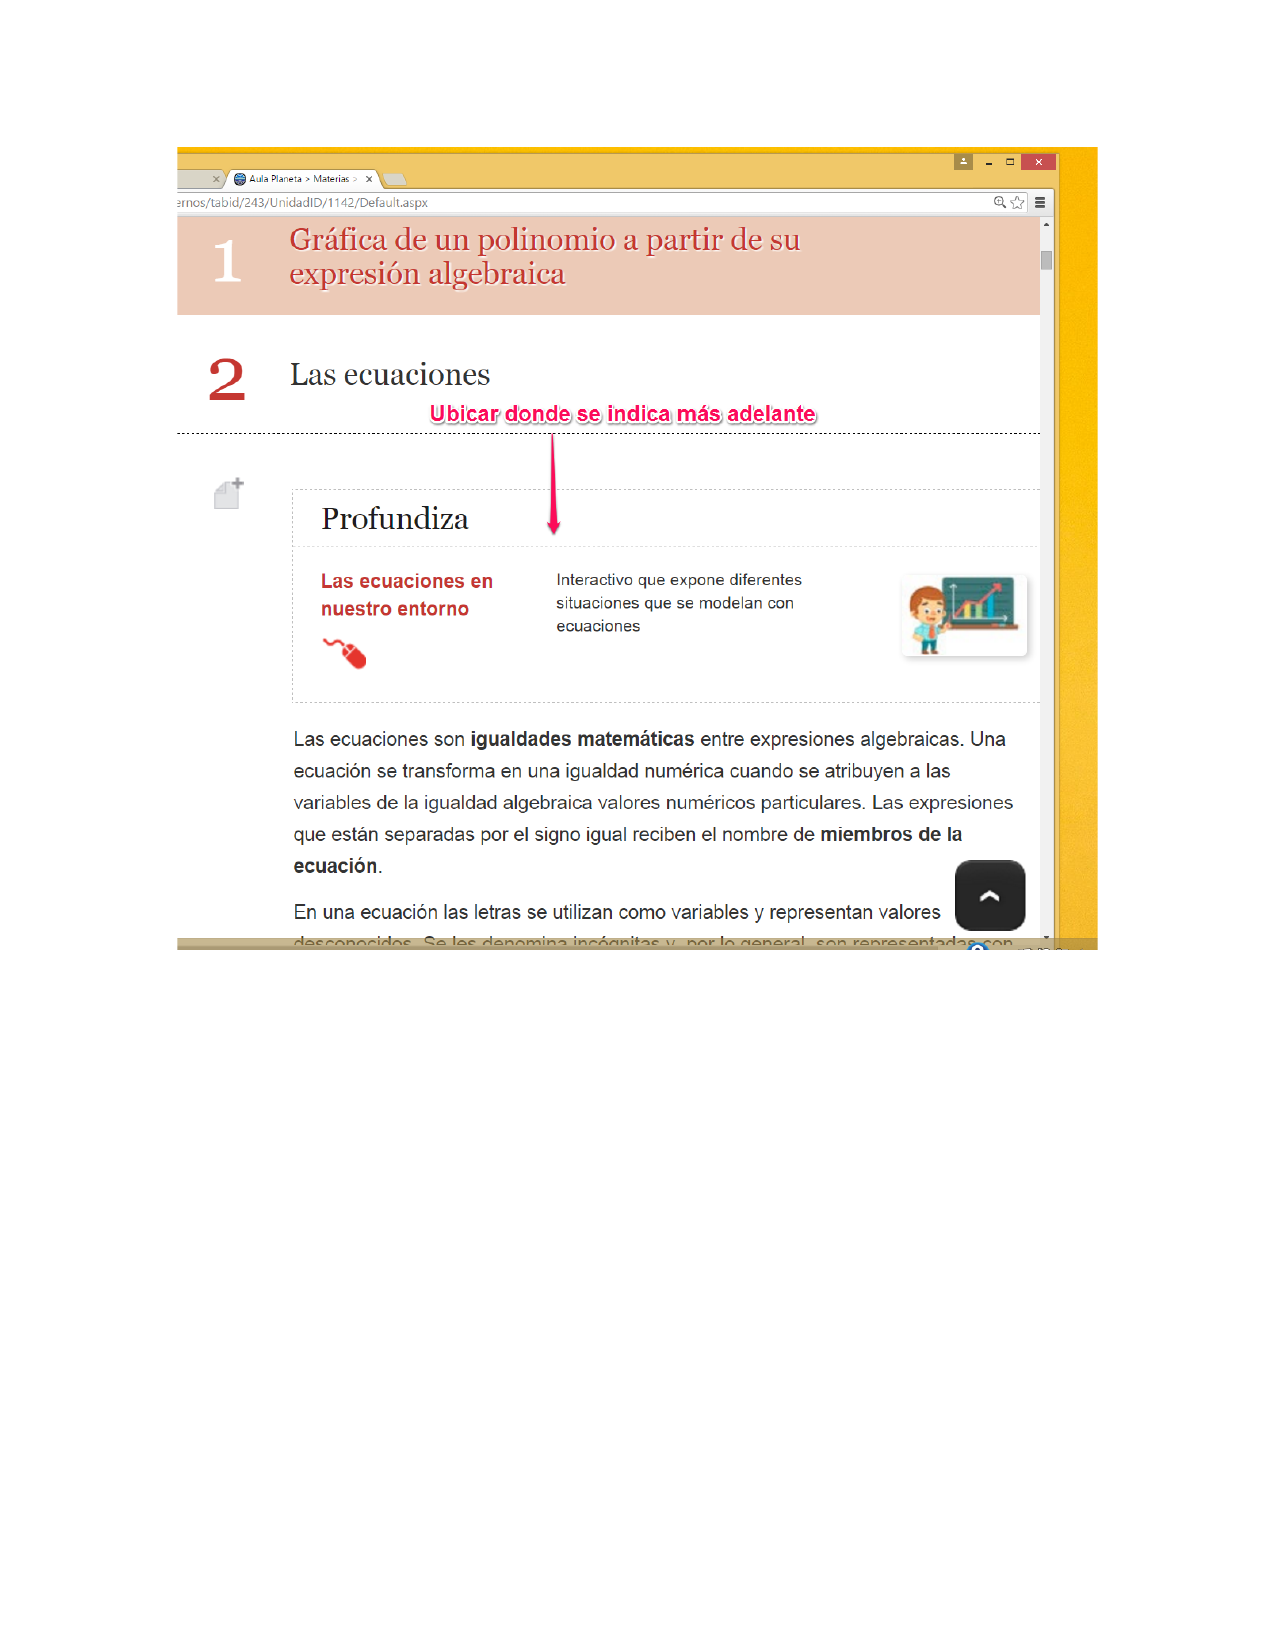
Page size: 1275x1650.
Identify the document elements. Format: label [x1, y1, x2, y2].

picture [177, 147, 1098, 950]
